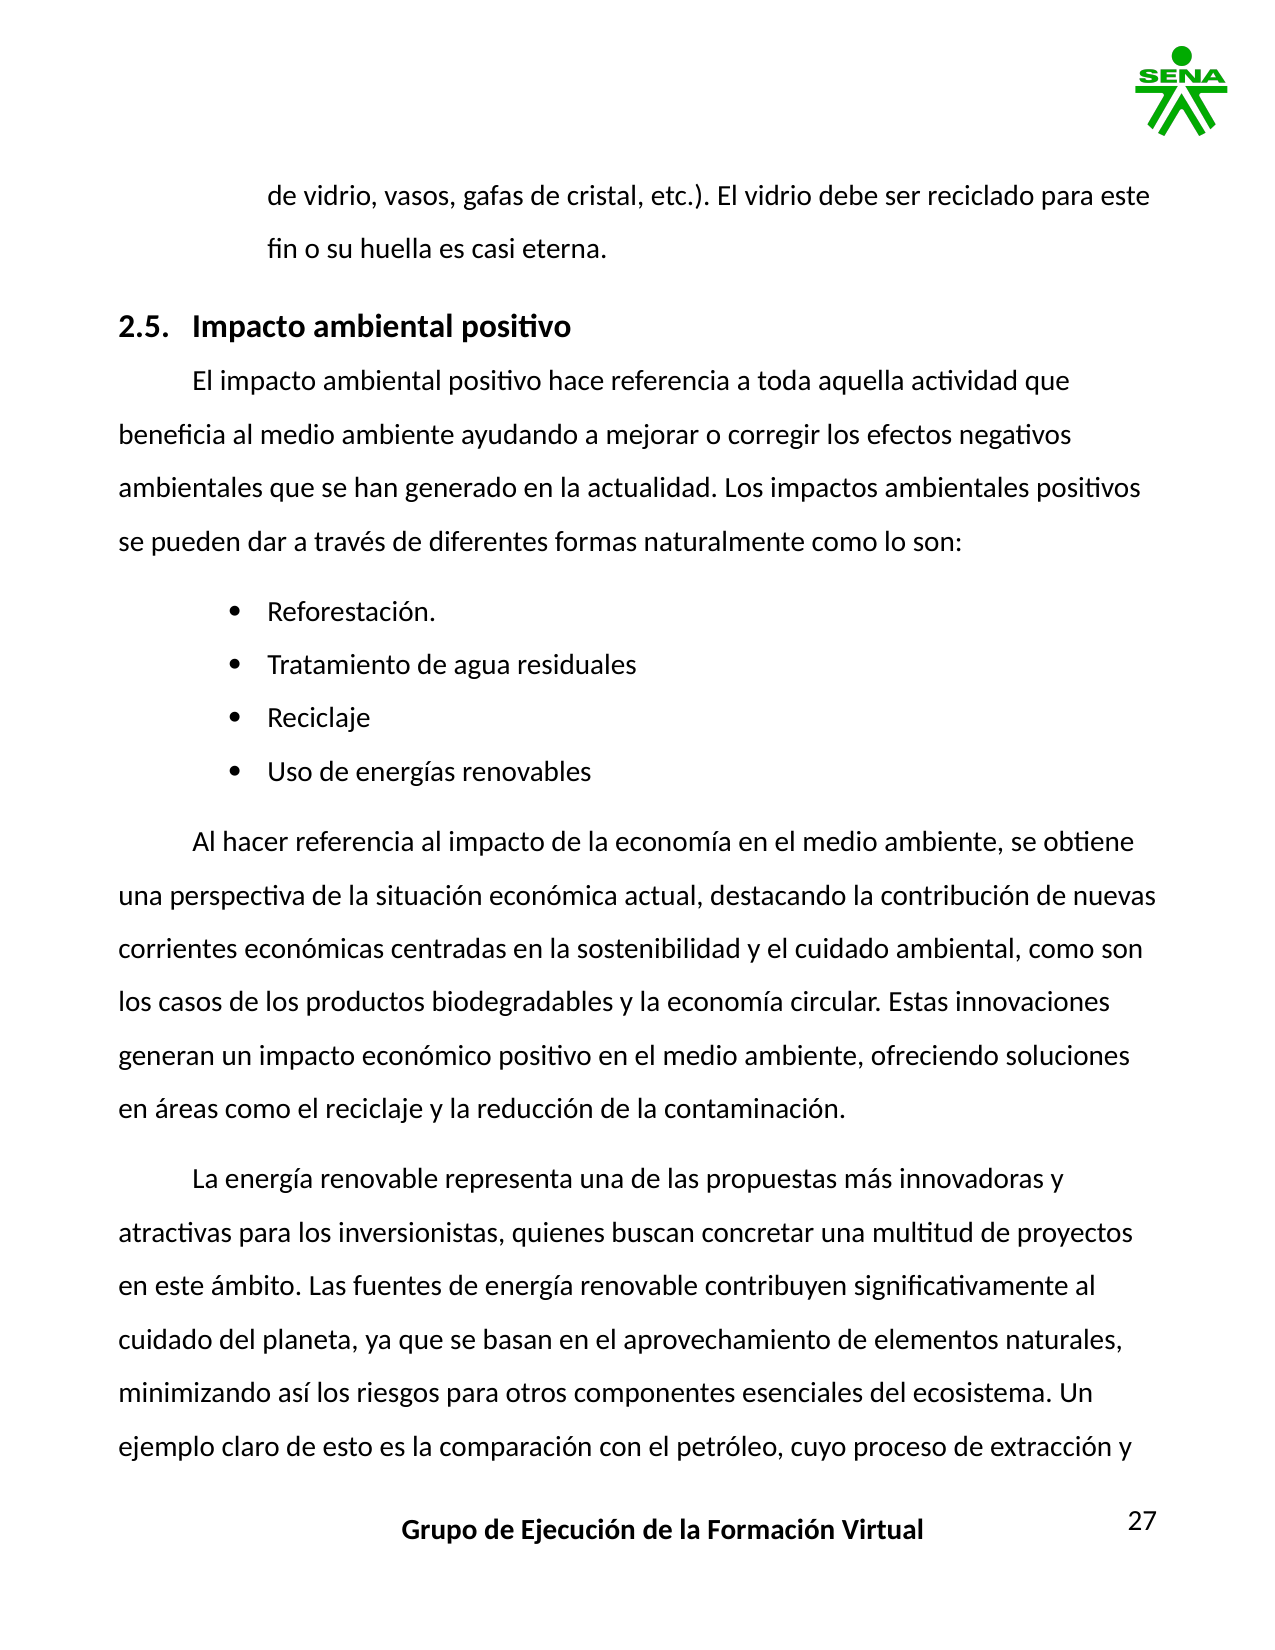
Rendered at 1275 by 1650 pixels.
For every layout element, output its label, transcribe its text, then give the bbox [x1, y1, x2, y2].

picture [1135, 46, 1228, 136]
text Al hacer referencia al impacto de la economía en el medio ambiente, se obtiene una perspectiva de la situación económica actual, destacando la contribución de nuevas corrientes económicas centradas en la sostenibilidad y el cuidado ambiental, como son los casos de los productos biodegradables y la economía circular. Estas innovaciones generan un impacto económico positivo en el medio ambiente, ofreciendo soluciones en áreas como el reciclaje y la reducción de la contaminación. [118, 823, 1157, 1126]
list Tratamiento de agua residuales [229, 646, 1157, 682]
list Reforestación. [229, 593, 1157, 628]
list Reciclaje [229, 699, 1157, 735]
list Uso de energías renovables [229, 753, 1157, 789]
subtitle Impacto ambiental positivo [118, 305, 1157, 346]
text El impacto ambiental positivo hace referencia a toda aquella actividad que beneficia al medio ambiente ayudando a mejorar o corregir los efectos negativos ambientales que se han generado en la actualidad. Los impactos ambientales positivos se pueden dar a través de diferentes formas naturalmente como lo son: [118, 362, 1157, 558]
